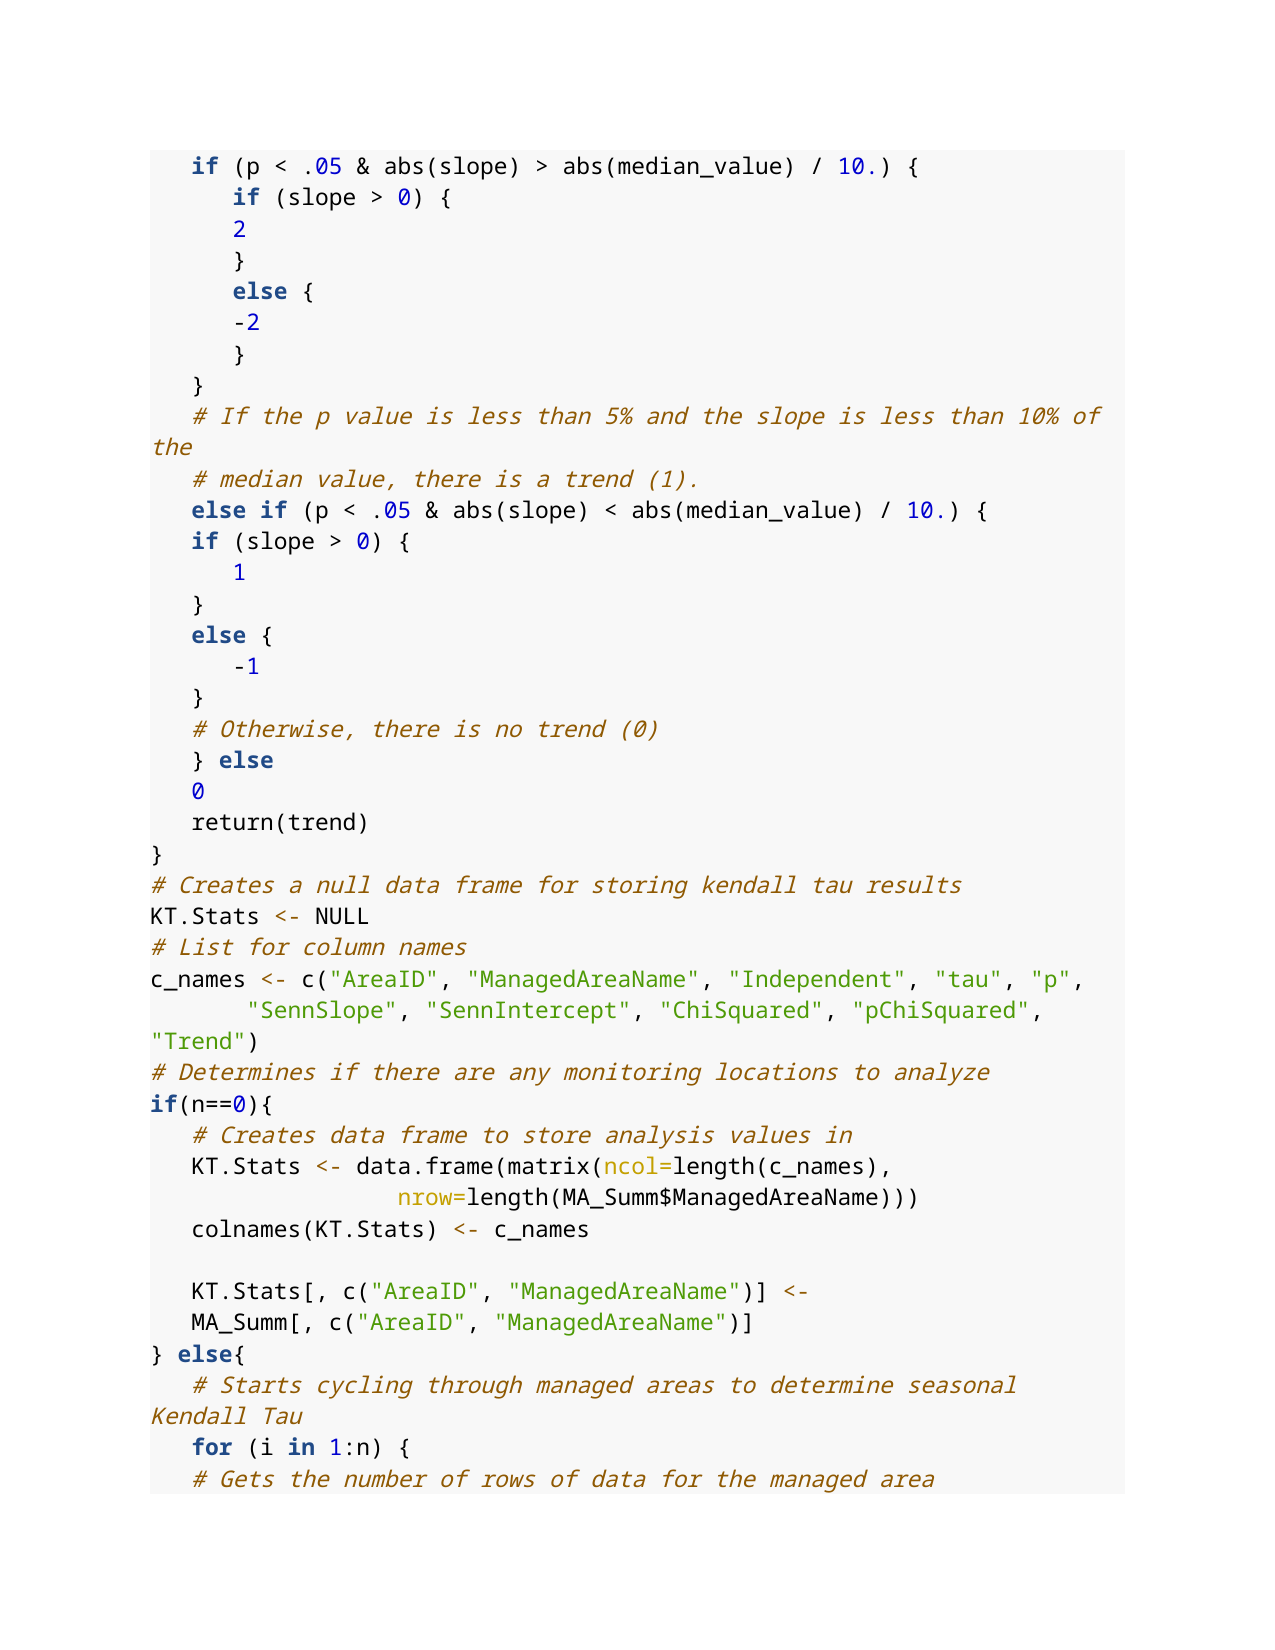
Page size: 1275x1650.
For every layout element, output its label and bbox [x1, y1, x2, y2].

text [150, 150, 1125, 1494]
